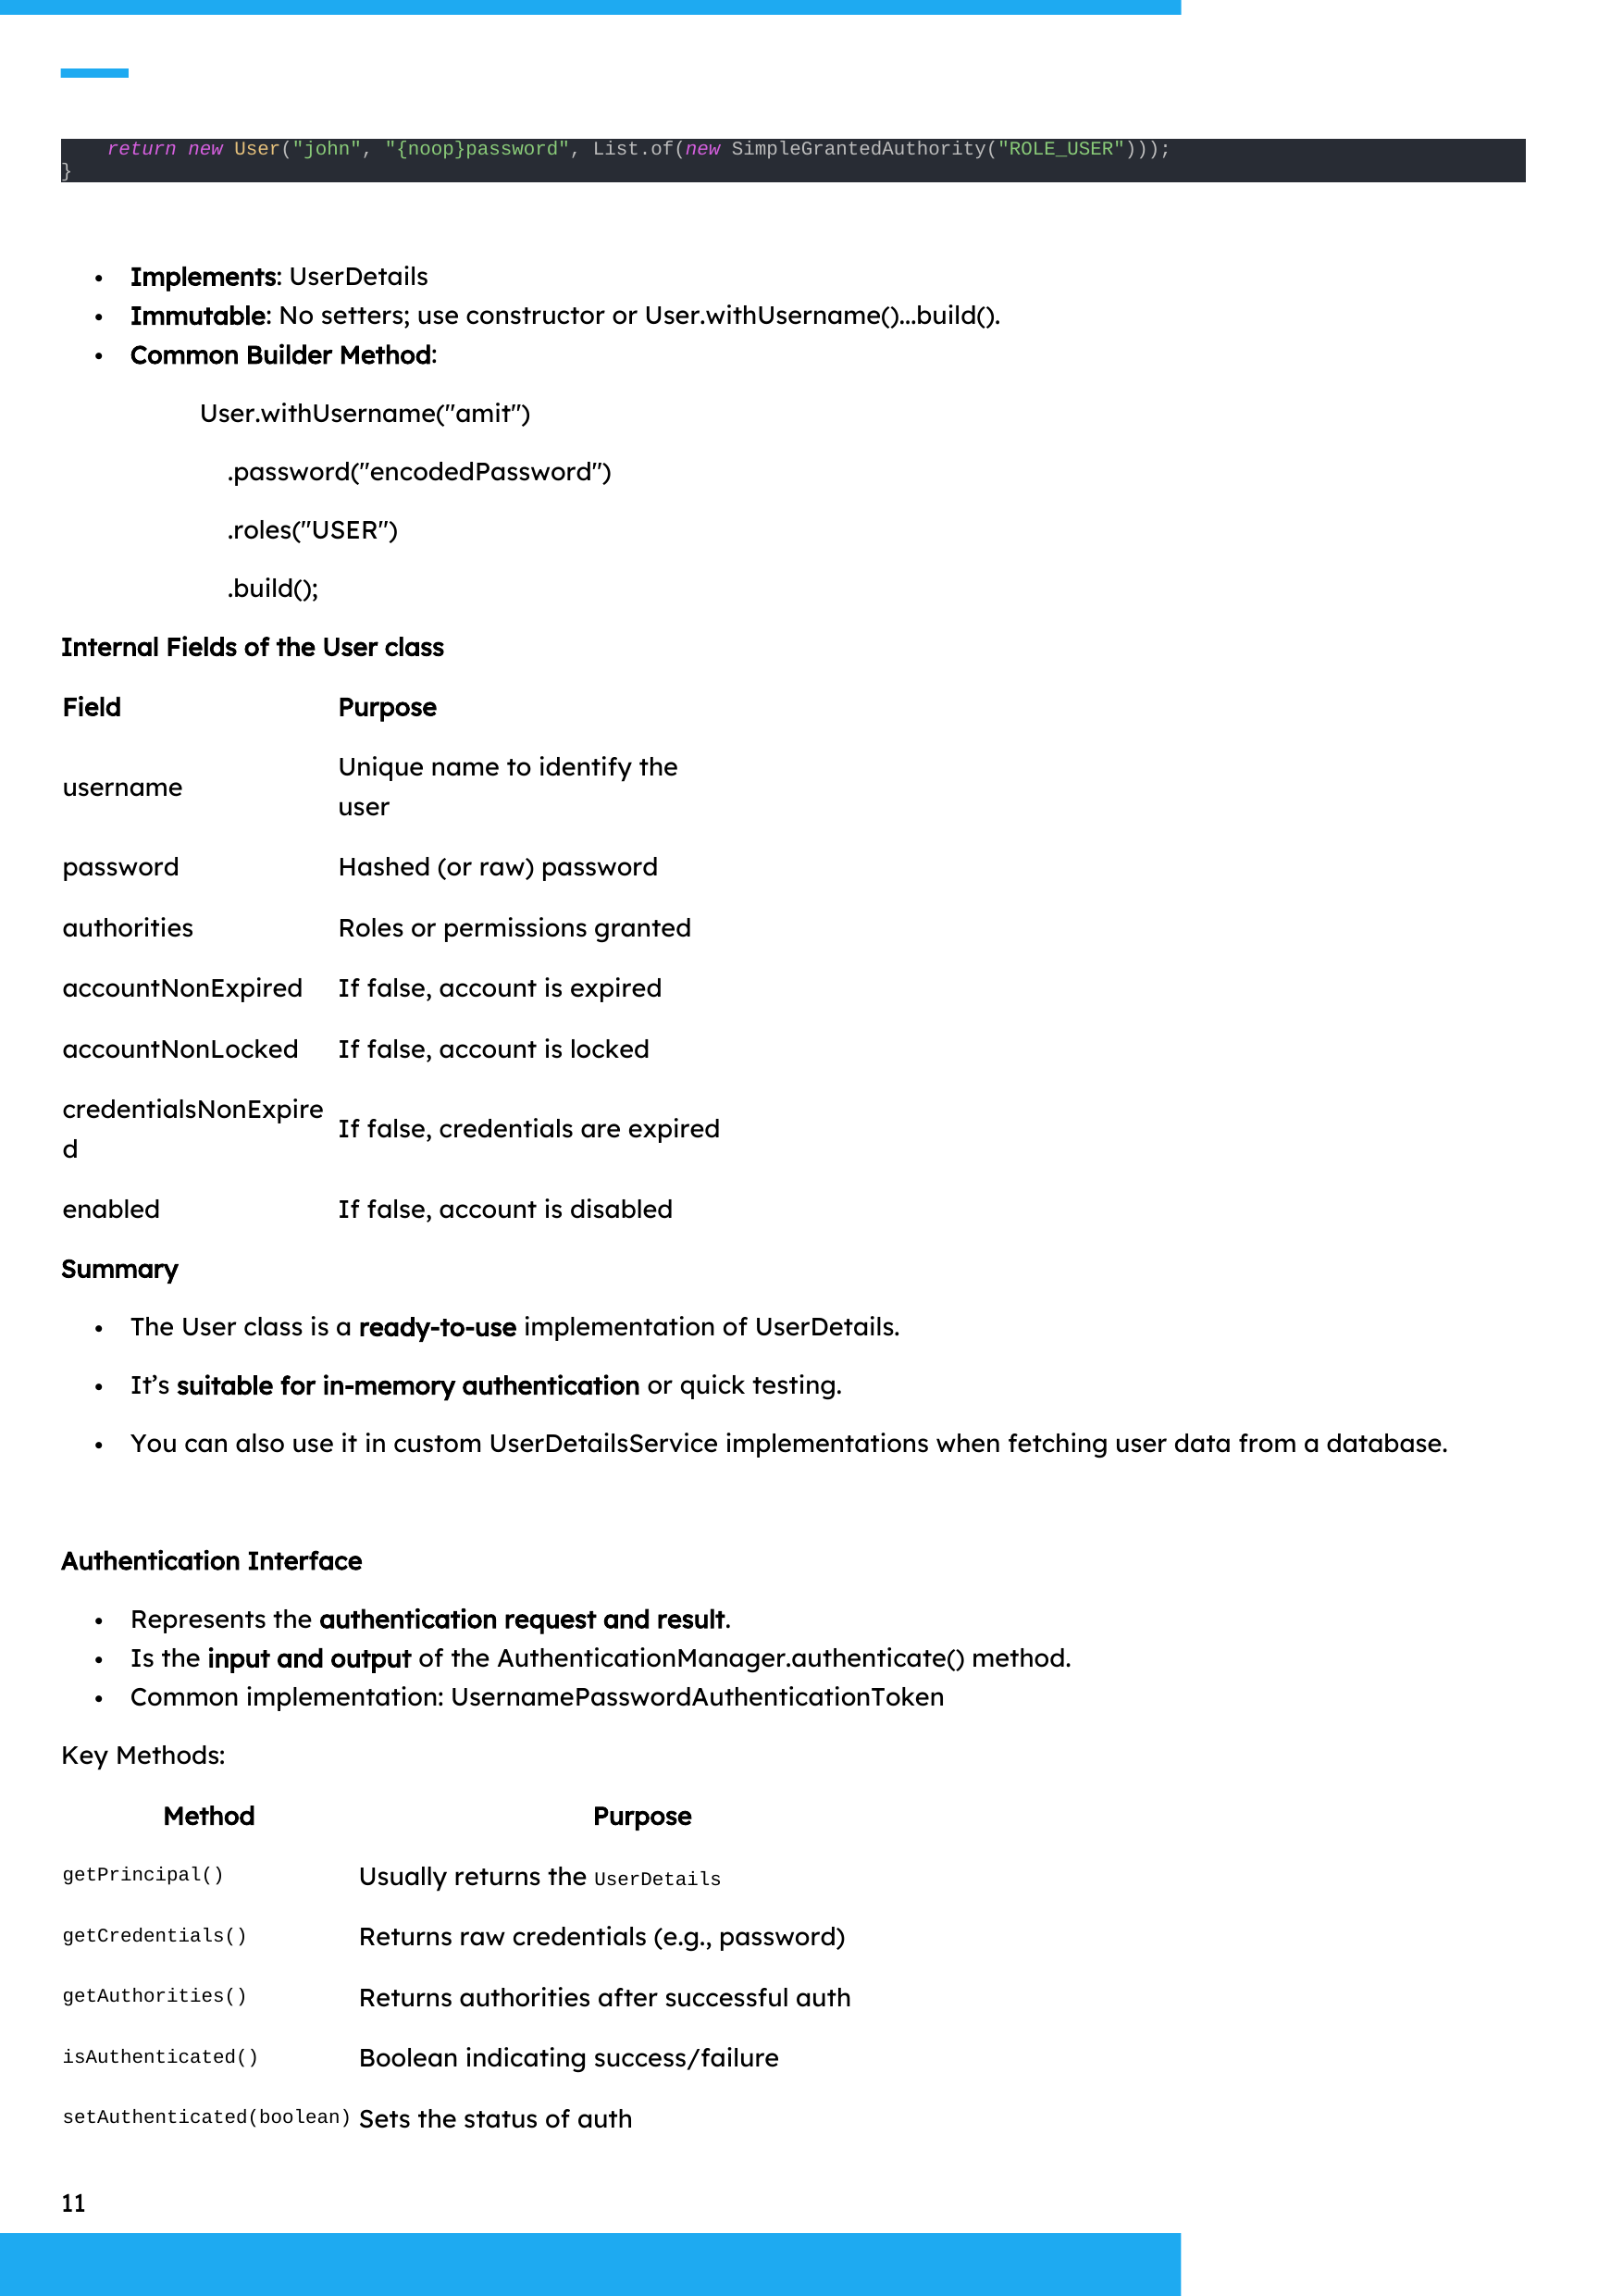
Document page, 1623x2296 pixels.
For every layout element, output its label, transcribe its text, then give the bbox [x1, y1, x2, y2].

list Immutable: No setters; use constructor or User.withUsername()...build(). [95, 299, 1526, 330]
text .build(); [200, 572, 1526, 603]
table_cell Sets the status of auth [357, 2082, 927, 2142]
list It’s suitable for in-memory authentication or quick testing. [95, 1369, 1526, 1400]
list Represents the authentication request and result. [95, 1603, 1526, 1634]
text Summary [61, 1252, 1526, 1284]
table_header Purpose [337, 670, 732, 730]
table_cell If false, account is disabled [337, 1173, 732, 1233]
table_cell getAuthorities() [61, 1961, 357, 2021]
table_cell If false, credentials are expired [337, 1073, 732, 1173]
list Common implementation: UsernamePasswordAuthenticationToken [95, 1682, 1526, 1713]
table_cell Hashed (or raw) password [337, 830, 732, 891]
picture [0, 2233, 1182, 2296]
table_cell getCredentials() [61, 1900, 357, 1961]
picture [60, 68, 129, 78]
table_header Field [61, 670, 337, 730]
table_cell username [61, 730, 337, 830]
table_cell enabled [61, 1173, 337, 1233]
list Implements: UserDetails [95, 260, 1526, 292]
text User.withUsername("amit") [200, 397, 1526, 428]
table_cell If false, account is locked [337, 1012, 732, 1073]
table_cell isAuthenticated() [61, 2021, 357, 2082]
table_cell Unique name to identify the user [337, 730, 732, 830]
table_header Purpose [357, 1779, 927, 1840]
list Is the input and output of the AuthenticationManager.authenticate() method. [95, 1642, 1526, 1673]
table_cell Returns raw credentials (e.g., password) [357, 1900, 927, 1961]
table_header Method [61, 1779, 357, 1840]
table_cell setAuthenticated(boolean) [61, 2082, 357, 2142]
text Key Methods: [61, 1740, 1526, 1771]
table_cell If false, account is expired [337, 951, 732, 1012]
table_cell credentialsNonExpired [61, 1073, 337, 1173]
text Authentication Interface [61, 1545, 1526, 1576]
text Internal Fields of the User class [61, 630, 1526, 662]
table_cell accountNonLocked [61, 1012, 337, 1073]
table_cell Roles or permissions granted [337, 891, 732, 951]
picture [0, 0, 1182, 15]
table_cell Boolean indicating success/failure [357, 2021, 927, 2082]
list Common Builder Method: [95, 339, 1526, 370]
table_cell Returns authorities after successful auth [357, 1961, 927, 2021]
list The User class is a ready-to-use implementation of UserDetails. [95, 1310, 1526, 1342]
text .password("encodedPassword") [200, 455, 1526, 487]
table_cell password [61, 830, 337, 891]
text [61, 139, 1526, 182]
table_cell Usually returns the UserDetails [357, 1840, 927, 1900]
table_cell getPrincipal() [61, 1840, 357, 1900]
list You can also use it in custom UserDetailsService implementations when fetching user data from a database. [95, 1428, 1526, 1459]
text .roles("USER") [200, 514, 1526, 545]
table_cell authorities [61, 891, 337, 951]
table_cell accountNonExpired [61, 951, 337, 1012]
